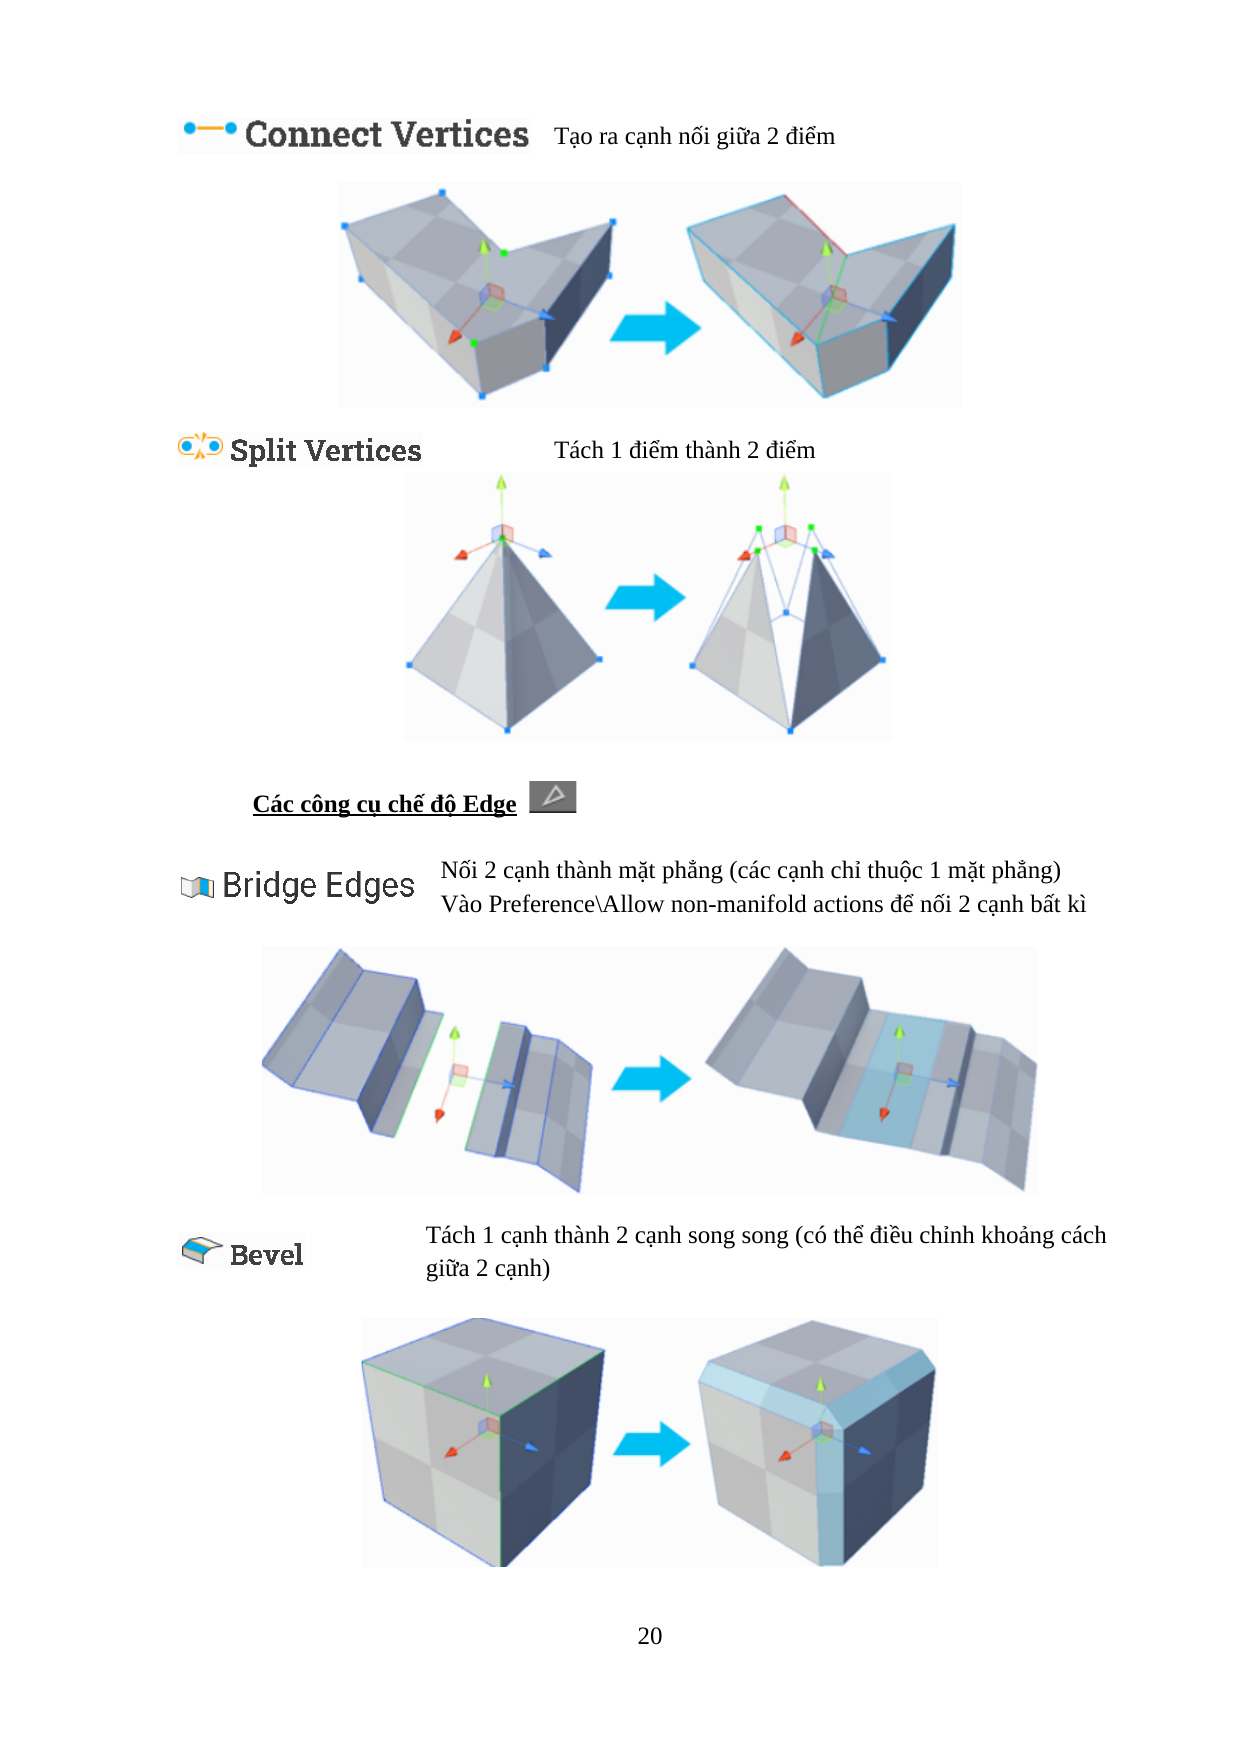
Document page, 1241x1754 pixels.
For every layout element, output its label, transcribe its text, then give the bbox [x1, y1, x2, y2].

picture [261, 946, 1038, 1195]
picture [338, 182, 962, 408]
text Các công cụ chế độ Edge [177, 781, 1122, 818]
picture [177, 1232, 306, 1269]
picture [177, 118, 532, 154]
table_header Tách 1 cạnh thành 2 cạnh song song (có thể điều chỉnh khoảng cách giữa 2 cạnh) [414, 1220, 1133, 1286]
table_header [166, 1220, 414, 1286]
picture [177, 432, 423, 468]
table_header Tách 1 điểm thành 2 điểm [543, 432, 1133, 472]
table_header Tạo ra cạnh nối giữa 2 điểm [543, 118, 1133, 158]
picture [403, 472, 896, 744]
picture [529, 781, 577, 813]
table_header [166, 432, 543, 472]
picture [361, 1318, 938, 1567]
table_header [166, 856, 429, 922]
table_header [166, 118, 543, 158]
table_header Nối 2 cạnh thành mặt phẳng (các cạnh chỉ thuộc 1 mặt phẳng) Vào Preference\Allow non-manifold actions để nối 2 cạnh bất kì [429, 856, 1133, 922]
picture [177, 868, 417, 905]
